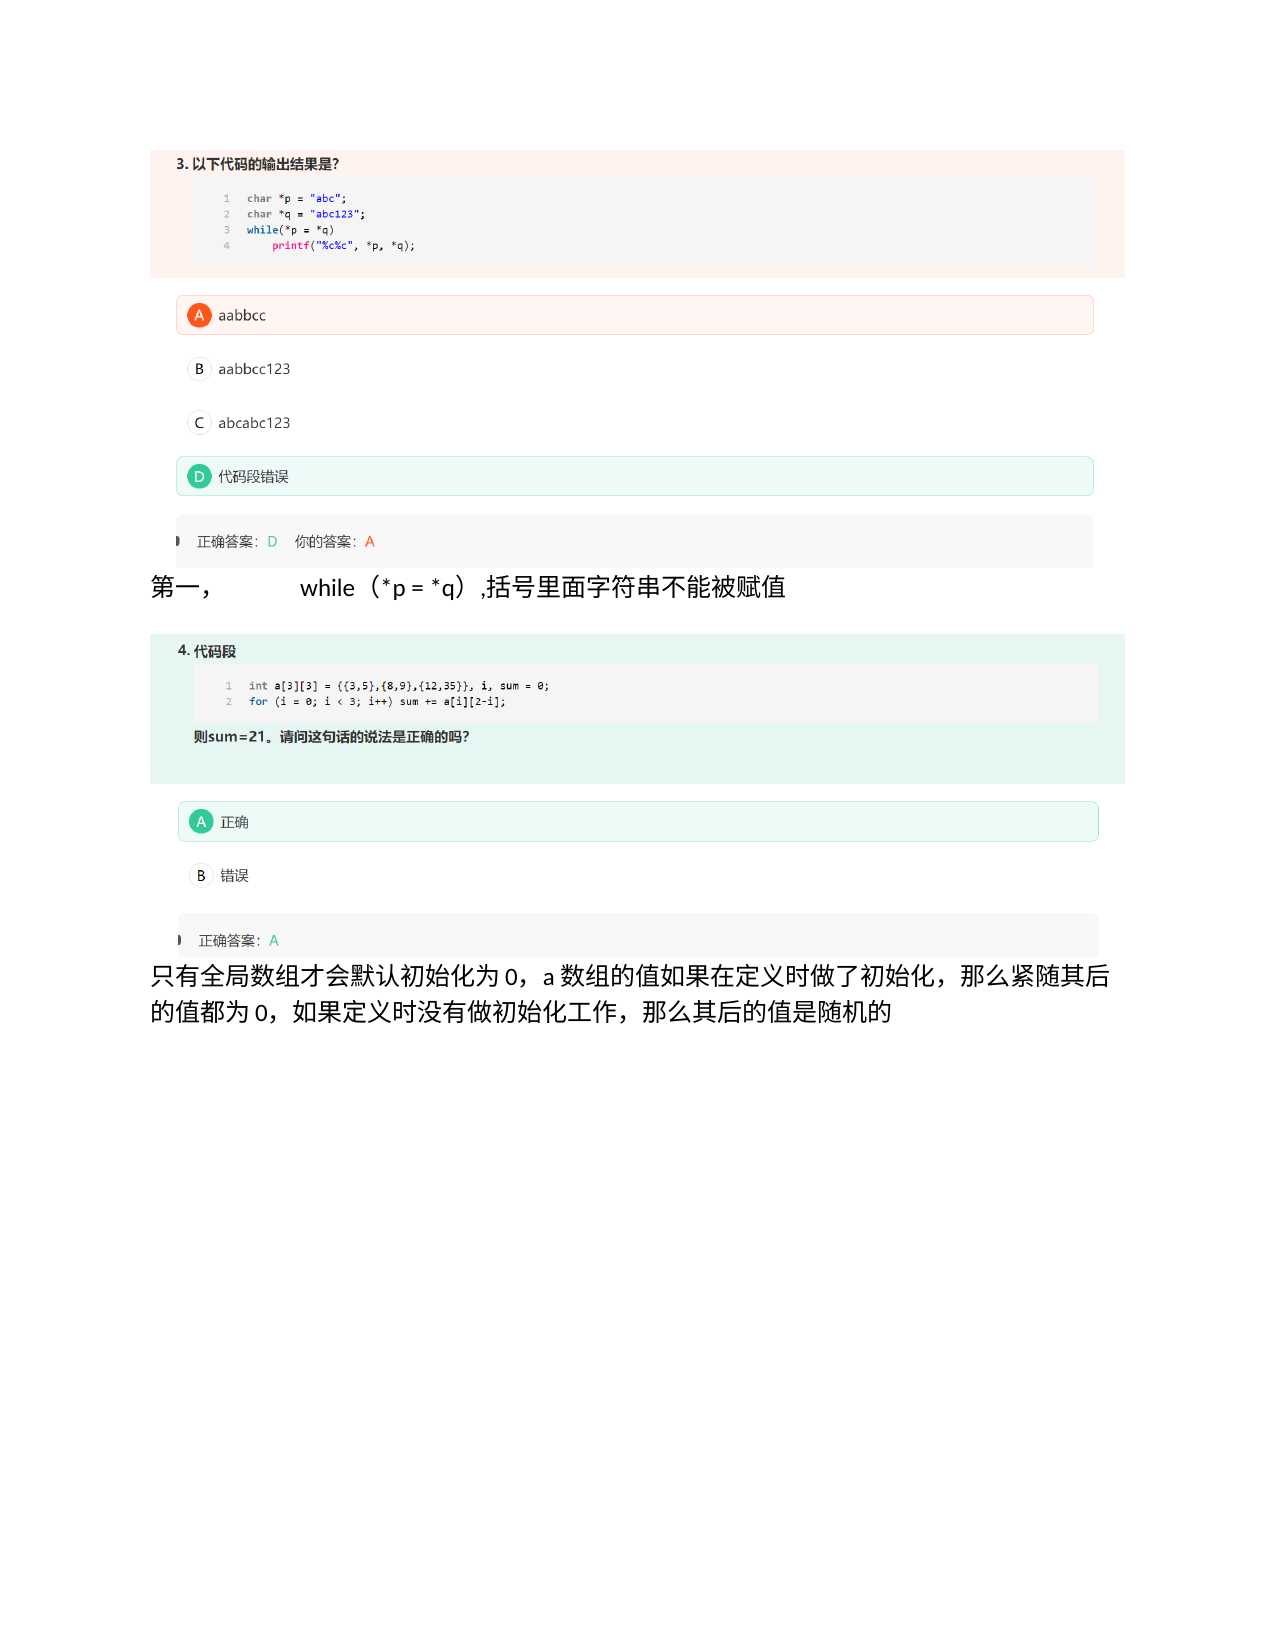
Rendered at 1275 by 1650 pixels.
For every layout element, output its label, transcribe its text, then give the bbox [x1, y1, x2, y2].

text 只有全局数组才会默认初始化为0，a数组的值如果在定义时做了初始化，那么紧随其后的值都为0，如果定义时没有做初始化工作，那么其后的值是随机的 [150, 957, 1125, 1029]
list while（*p = *q）,括号里面字符串不能被赋值 [150, 568, 1125, 604]
picture [150, 634, 1125, 957]
picture [150, 150, 1125, 568]
